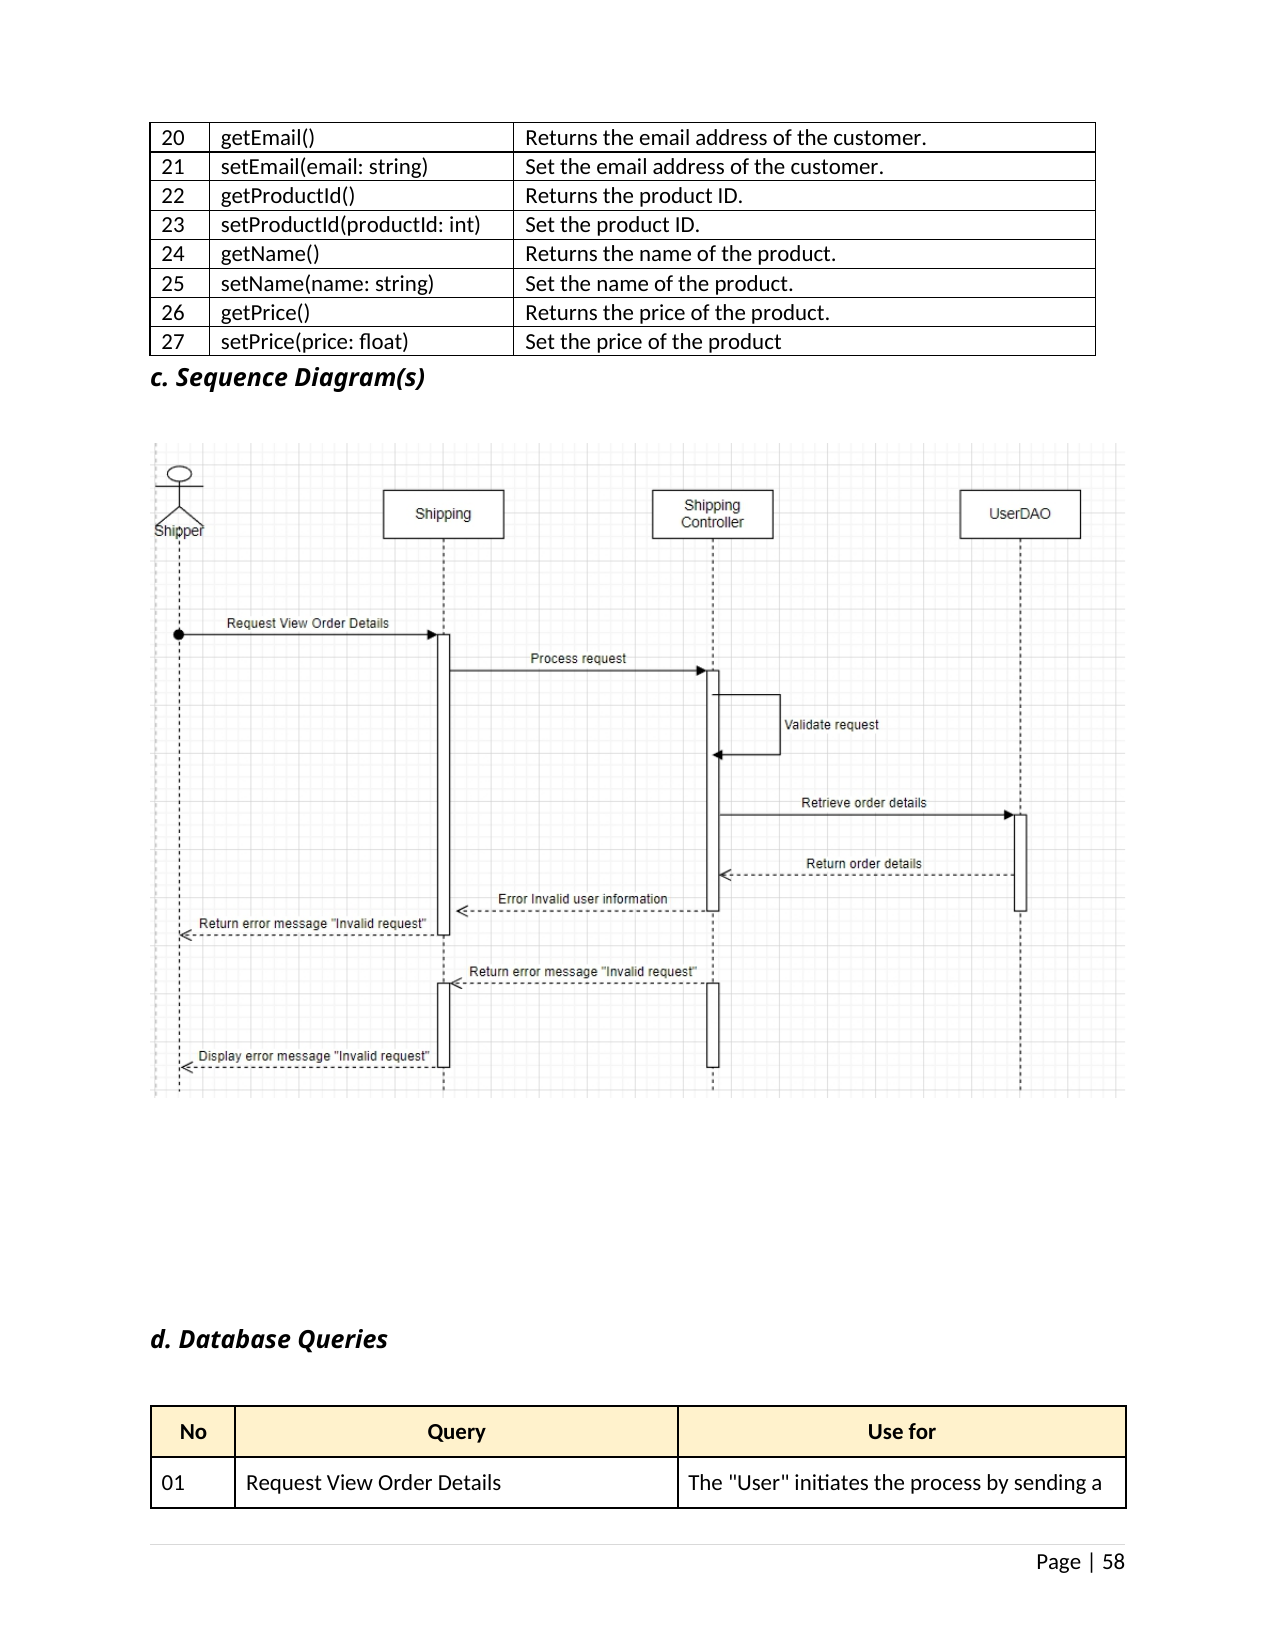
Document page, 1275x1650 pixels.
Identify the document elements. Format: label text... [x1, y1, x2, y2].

table_header Query [236, 1407, 677, 1456]
table_cell getPrice() [210, 298, 513, 326]
table_cell setProductId(productId: int) [210, 211, 513, 238]
table_cell setEmail(email: string) [210, 153, 513, 180]
table_cell 27 [151, 327, 209, 355]
table_cell Set the name of the product. [514, 269, 1095, 297]
table_cell Returns the name of the product. [514, 240, 1095, 268]
table_cell 26 [151, 298, 209, 326]
table_header No [152, 1407, 234, 1456]
table_cell setPrice(price: float) [210, 327, 513, 355]
table_cell getEmail() [210, 123, 513, 151]
table_cell Set the product ID. [514, 211, 1095, 238]
table_cell Set the price of the product [514, 327, 1095, 355]
table_cell 21 [151, 153, 209, 180]
subtitle c. Sequence Diagram(s) [150, 360, 1125, 394]
picture [150, 443, 1125, 1098]
table_cell getName() [210, 240, 513, 268]
table_cell getProductId() [210, 181, 513, 209]
table_cell Returns the product ID. [514, 181, 1095, 209]
table_cell Returns the email address of the customer. [514, 123, 1095, 151]
table_cell Returns the price of the product. [514, 298, 1095, 326]
table_cell Set the email address of the customer. [514, 153, 1095, 180]
table_cell 22 [151, 181, 209, 209]
subtitle d. Database Queries [150, 1321, 1125, 1355]
table_header Use for [679, 1407, 1125, 1456]
table_cell setName(name: string) [210, 269, 513, 297]
table_cell 23 [151, 211, 209, 238]
table_cell 24 [151, 240, 209, 268]
table_cell 20 [151, 123, 209, 151]
table_cell 01 [152, 1458, 234, 1507]
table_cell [679, 1458, 1125, 1507]
table_cell 25 [151, 269, 209, 297]
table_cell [236, 1458, 677, 1507]
